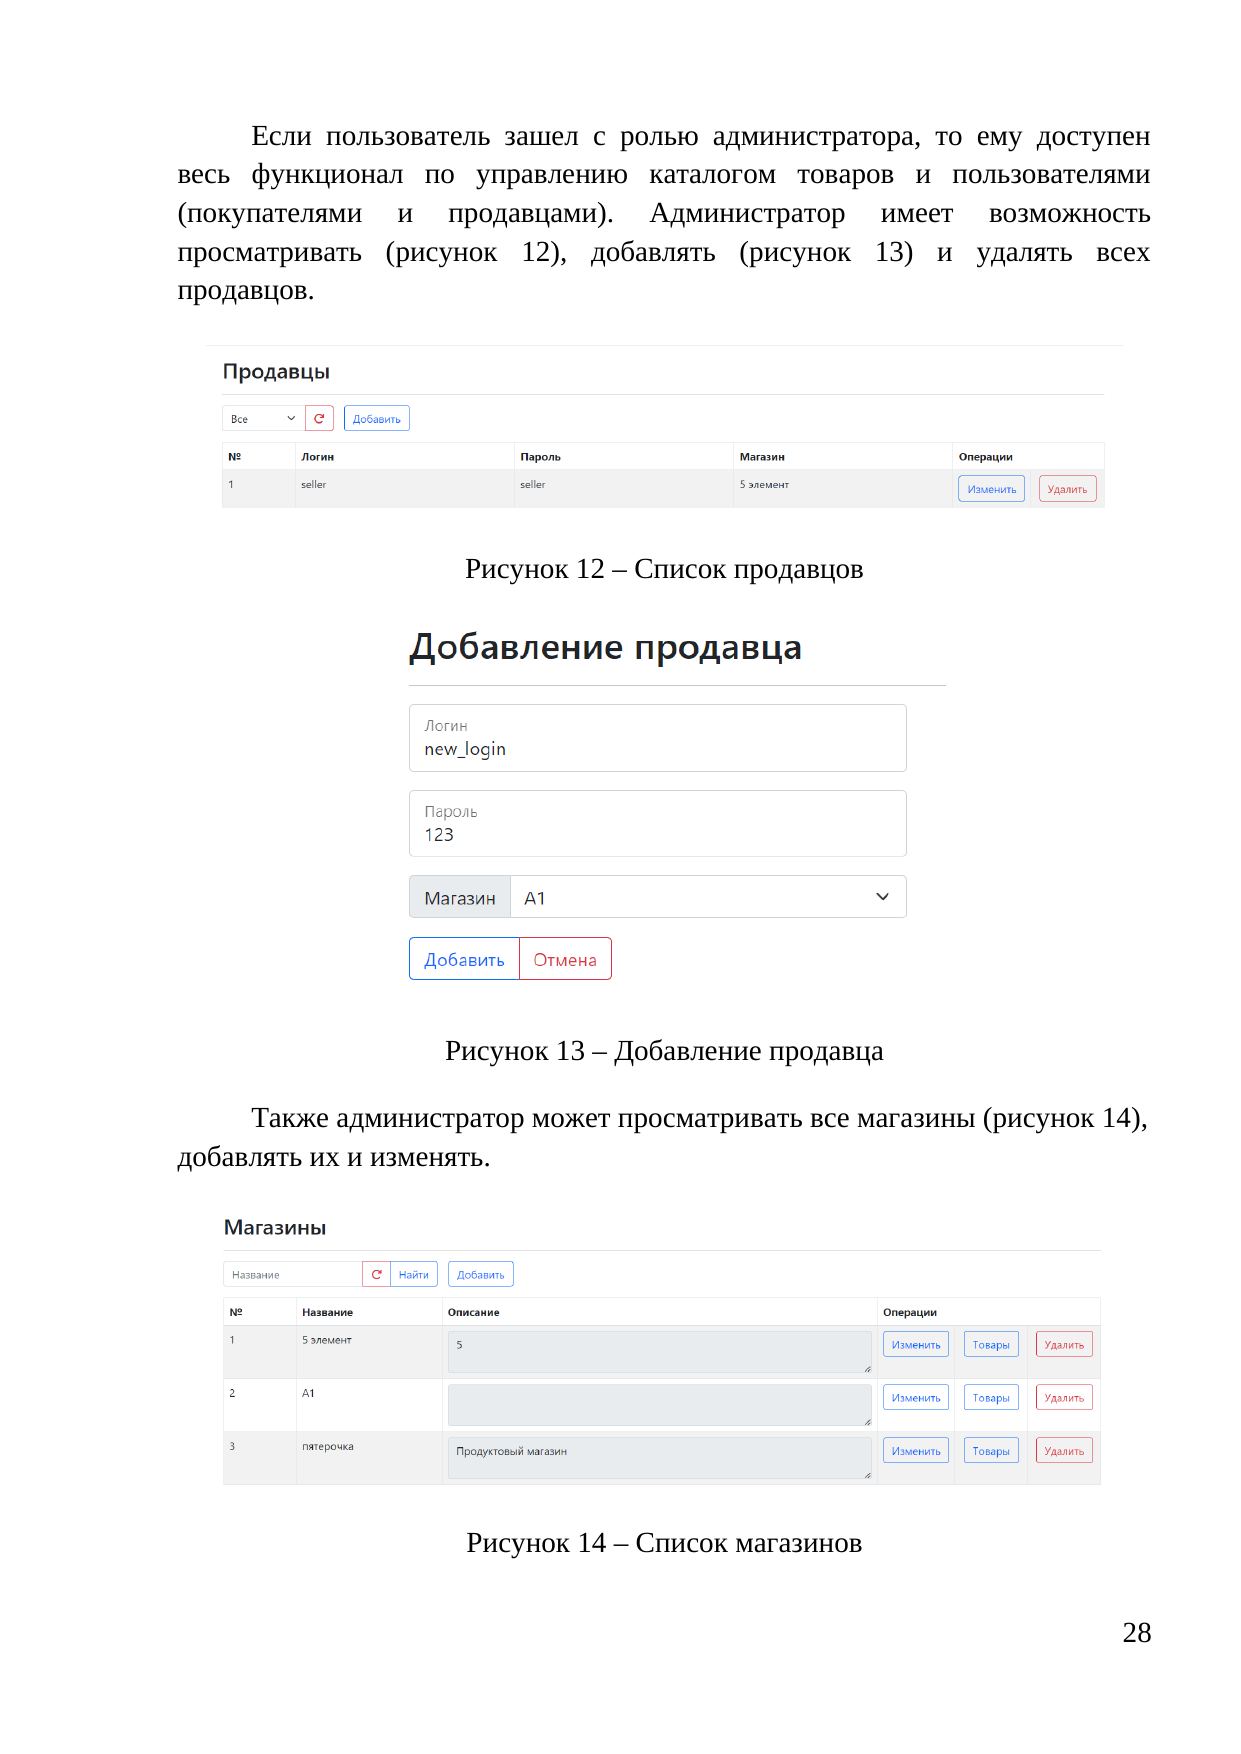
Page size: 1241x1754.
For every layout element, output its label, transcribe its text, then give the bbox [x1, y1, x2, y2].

text Рисунок 14 – Список магазинов [177, 1525, 1152, 1559]
picture [215, 1211, 1114, 1492]
text Рисунок 13 – Добавление продавца [177, 1033, 1152, 1067]
picture [383, 618, 946, 1000]
text Если пользователь зашел с ролью администратора, то ему доступен весь функционал по управлению каталогом товаров и пользователями (покупателями и продавцами). Администратор имеет возможность просматривать (рисунок 12), добавлять (рисунок 13) и удалять всех продавцов. [177, 118, 1152, 306]
text Рисунок 12 – Список продавцов [177, 551, 1152, 585]
text Также администратор может просматривать все магазины (рисунок 14), добавлять их и изменять. [177, 1101, 1152, 1173]
picture [205, 344, 1124, 518]
